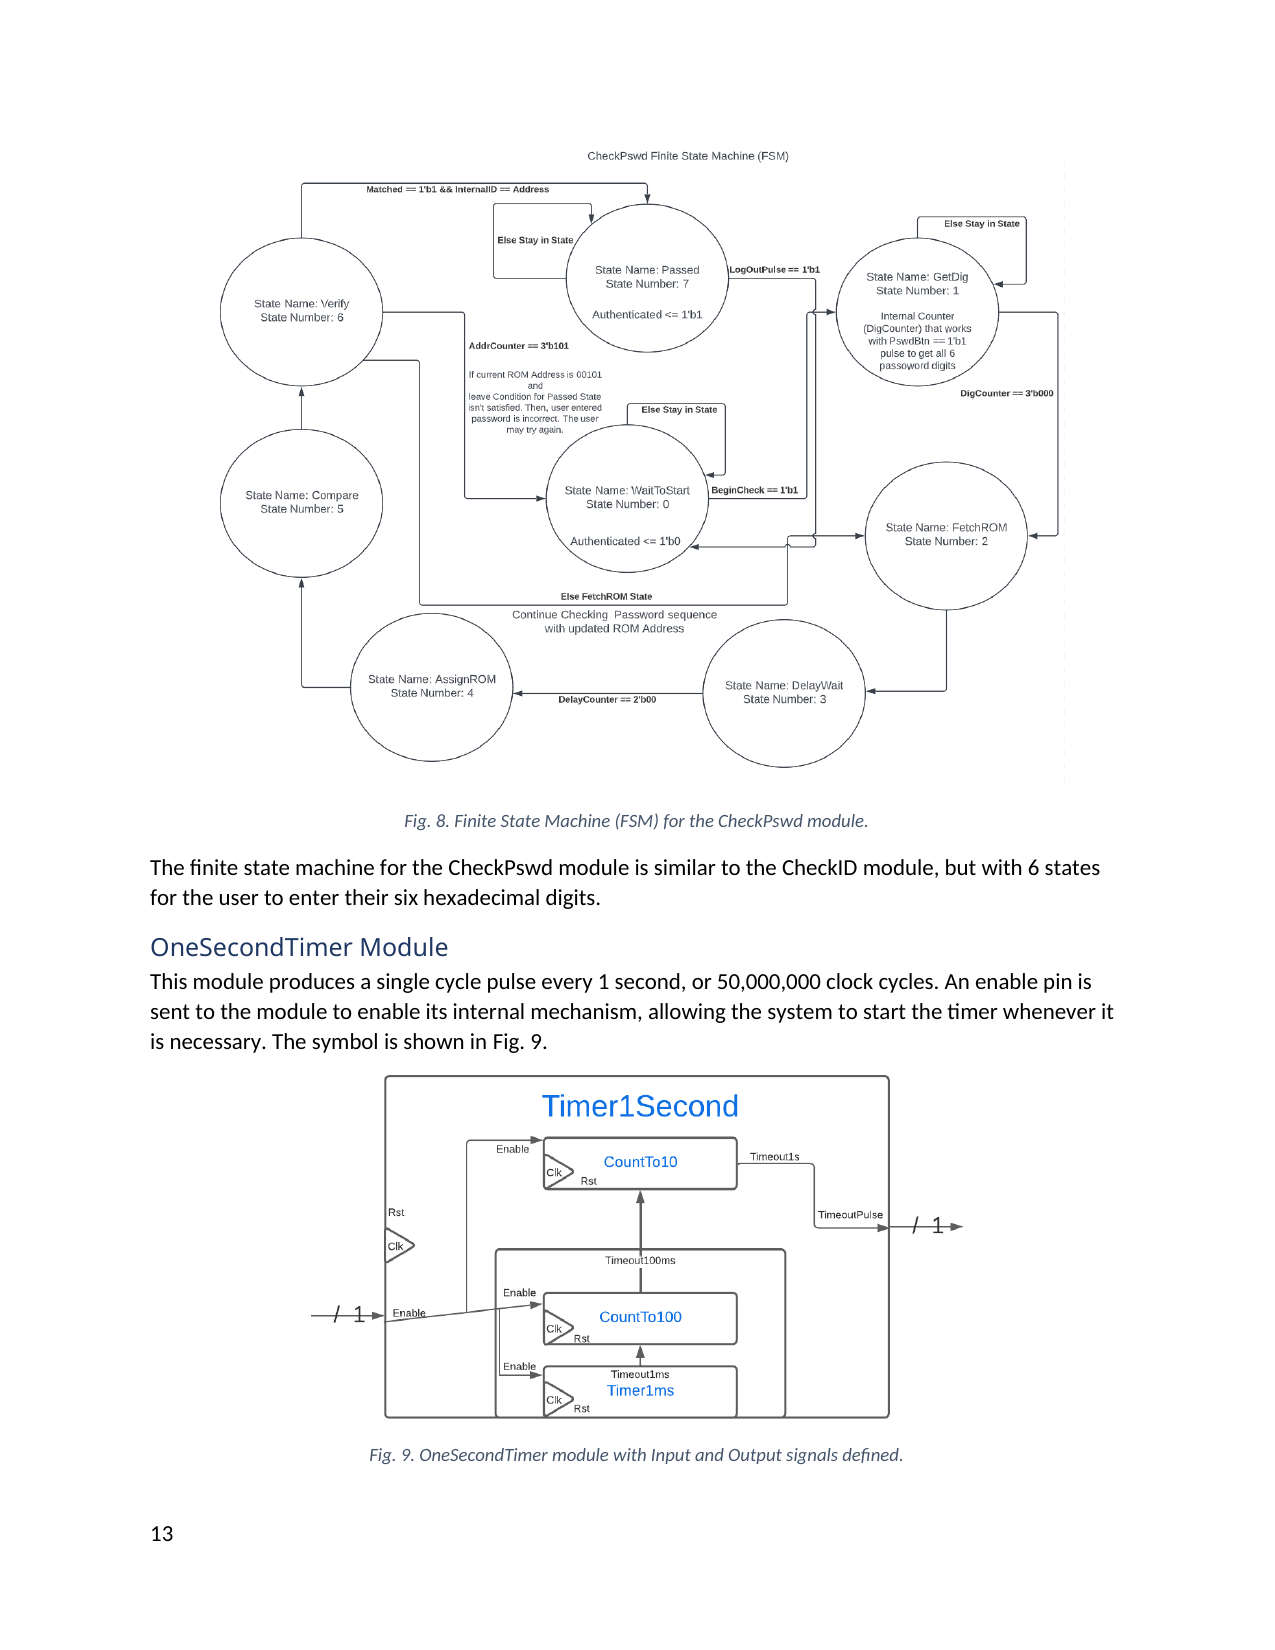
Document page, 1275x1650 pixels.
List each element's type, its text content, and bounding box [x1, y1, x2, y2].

text This module produces a single cycle pulse every 1 second, or 50,000,000 clock cycles. An enable pin is sent to the module to enable its internal mechanism, allowing the system to start the timer whenever it is necessary. The symbol is shown in Fig. 9. [150, 967, 1125, 1055]
text Fig. 8. Finite State Machine (FSM) for the CheckPswd module. [150, 809, 1125, 832]
picture [210, 150, 1065, 791]
text Fig. 9. OneSecondTimer module with Input and Output signals defined. [150, 1443, 1125, 1466]
picture [311, 1074, 964, 1425]
text The finite state machine for the CheckPswd module is similar to the CheckID module, but with 6 states for the user to enter their six hexadecimal digits. [150, 853, 1125, 911]
subtitle OneSecondTimer Module [150, 930, 1125, 964]
